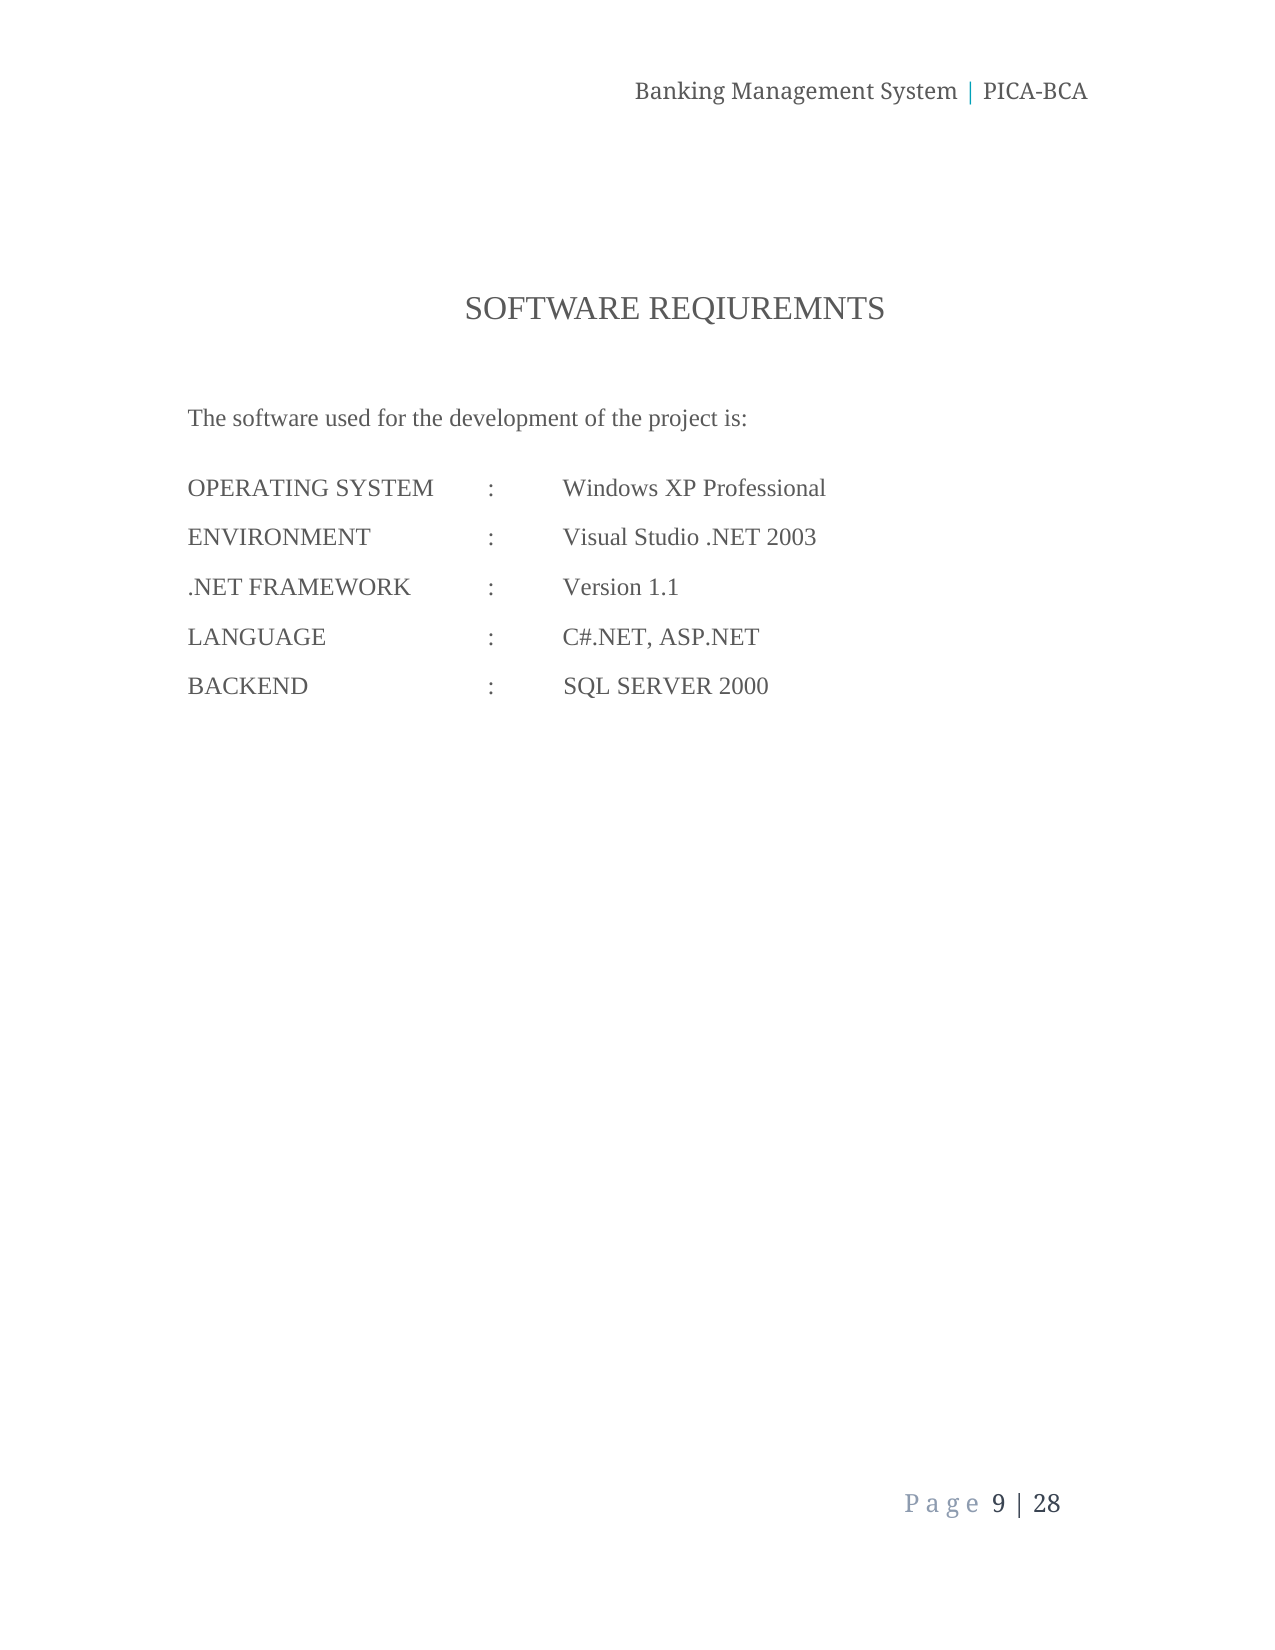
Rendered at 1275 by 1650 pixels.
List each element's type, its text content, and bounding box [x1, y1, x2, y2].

text LANGUAGE : C#.NET, ASP.NET [187, 622, 1087, 650]
text ENVIRONMENT : Visual Studio .NET 2003 [187, 522, 1087, 551]
text OPERATING SYSTEM : Windows XP Professional [187, 473, 1087, 502]
title The software used for the development of the project is: [187, 403, 1087, 432]
title SOFTWARE REQIUREMNTS [187, 288, 1087, 326]
text BACKEND : SQL SERVER 2000 [187, 671, 1087, 700]
text .NET FRAMEWORK : Version 1.1 [187, 572, 1087, 601]
